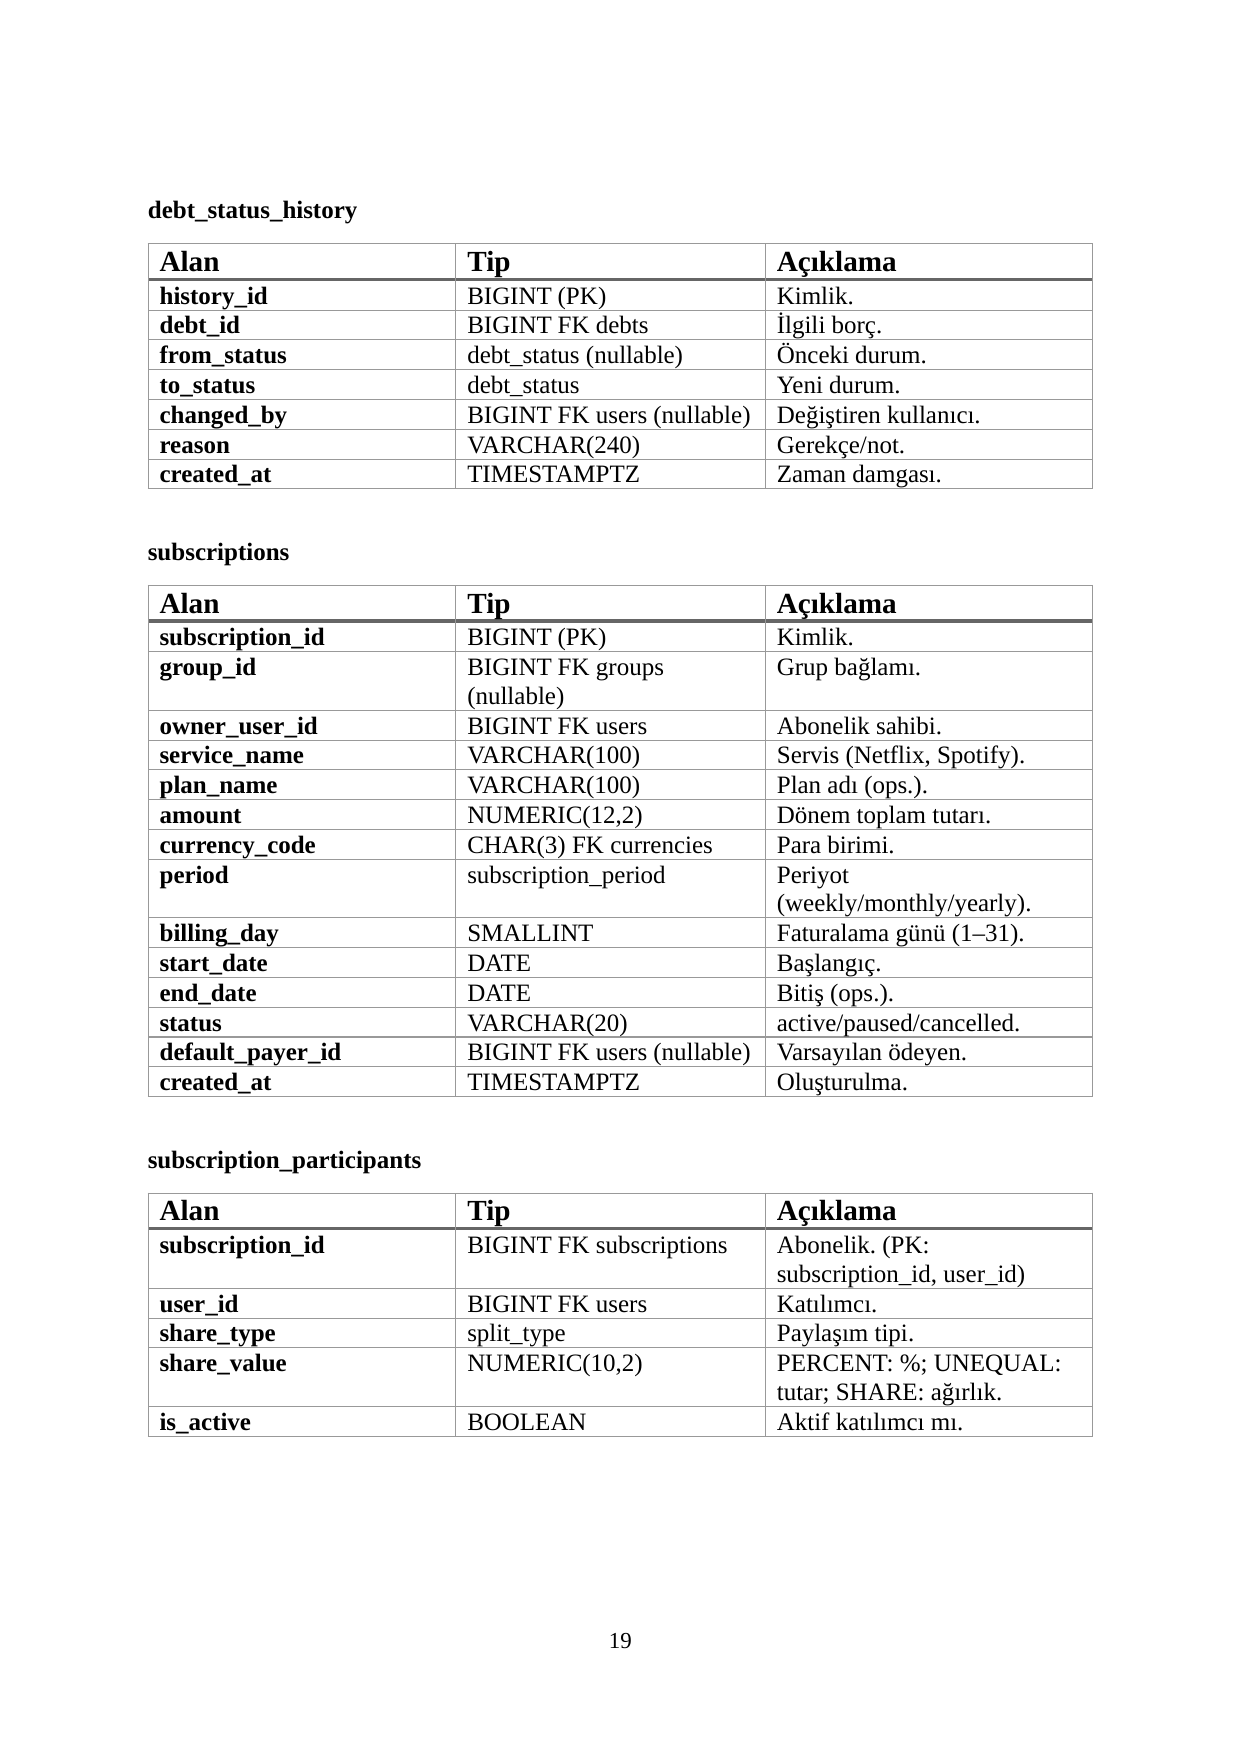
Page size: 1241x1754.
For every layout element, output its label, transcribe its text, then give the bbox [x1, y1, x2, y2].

table_cell period [149, 860, 455, 917]
table_cell to_status [149, 370, 455, 399]
table_cell Aktif katılımcı mı. [766, 1407, 1092, 1436]
text subscription_participants [148, 1145, 1093, 1173]
table_cell BIGINT FK users [456, 1289, 765, 1317]
table_cell NUMERIC(10,2) [456, 1348, 765, 1406]
table_cell DATE [456, 948, 765, 977]
table_cell Başlangıç. [766, 948, 1092, 977]
table_cell TIMESTAMPTZ [456, 1067, 765, 1096]
table_cell Para birimi. [766, 830, 1092, 859]
table_cell BIGINT FK debts [456, 311, 765, 339]
table_cell currency_code [149, 830, 455, 859]
table_cell default_payer_id [149, 1038, 455, 1066]
table_cell debt_status (nullable) [456, 340, 765, 369]
table_header Alan [149, 586, 455, 619]
table_cell NUMERIC(12,2) [456, 800, 765, 829]
table_header Tip [456, 1194, 765, 1227]
table_cell BIGINT FK users (nullable) [456, 1038, 765, 1066]
table_cell VARCHAR(20) [456, 1008, 765, 1036]
table_cell TIMESTAMPTZ [456, 460, 765, 488]
table_cell plan_name [149, 770, 455, 799]
table_cell PERCENT: %; UNEQUAL: tutar; SHARE: ağırlık. [766, 1348, 1092, 1406]
table_cell Plan adı (ops.). [766, 770, 1092, 799]
table_cell Paylaşım tipi. [766, 1319, 1092, 1347]
table_cell active/paused/cancelled. [766, 1008, 1092, 1036]
table_header Alan [149, 244, 455, 278]
table_cell share_type [149, 1319, 455, 1347]
table_cell end_date [149, 978, 455, 1007]
table_cell DATE [456, 978, 765, 1007]
table_cell reason [149, 430, 455, 458]
table_cell Önceki durum. [766, 340, 1092, 369]
table_cell SMALLINT [456, 918, 765, 947]
table_cell is_active [149, 1407, 455, 1436]
table_cell service_name [149, 741, 455, 769]
table_cell Dönem toplam tutarı. [766, 800, 1092, 829]
table_cell billing_day [149, 918, 455, 947]
table_cell BIGINT FK groups (nullable) [456, 652, 765, 710]
table_cell İlgili borç. [766, 311, 1092, 339]
table_cell Servis (Netflix, Spotify). [766, 741, 1092, 769]
table_cell Periyot (weekly/monthly/yearly). [766, 860, 1092, 917]
table_cell Katılımcı. [766, 1289, 1092, 1317]
table_header Tip [456, 586, 765, 619]
table_cell created_at [149, 460, 455, 488]
table_cell BIGINT FK users (nullable) [456, 400, 765, 429]
table_cell Zaman damgası. [766, 460, 1092, 488]
table_cell created_at [149, 1067, 455, 1096]
table_cell split_type [456, 1319, 765, 1347]
table_header Açıklama [766, 586, 1092, 619]
table_cell subscription_id [149, 623, 455, 651]
text subscriptions [148, 537, 1093, 566]
table_cell start_date [149, 948, 455, 977]
table_cell Abonelik. (PK: subscription_id, user_id) [766, 1230, 1092, 1288]
table_cell VARCHAR(100) [456, 741, 765, 769]
table_cell Değiştiren kullanıcı. [766, 400, 1092, 429]
table_cell BIGINT FK subscriptions [456, 1230, 765, 1288]
table_cell status [149, 1008, 455, 1036]
table_cell share_value [149, 1348, 455, 1406]
table_header Açıklama [766, 244, 1092, 278]
table_cell BIGINT FK users [456, 711, 765, 739]
table_cell owner_user_id [149, 711, 455, 739]
table_cell VARCHAR(100) [456, 770, 765, 799]
table_cell CHAR(3) FK currencies [456, 830, 765, 859]
table_cell Faturalama günü (1–31). [766, 918, 1092, 947]
table_cell subscription_id [149, 1230, 455, 1288]
table_cell Kimlik. [766, 281, 1092, 309]
table_cell BIGINT (PK) [456, 623, 765, 651]
table_cell Bitiş (ops.). [766, 978, 1092, 1007]
table_cell Varsayılan ödeyen. [766, 1038, 1092, 1066]
table_cell debt_id [149, 311, 455, 339]
table_cell group_id [149, 652, 455, 710]
table_cell debt_status [456, 370, 765, 399]
table_cell Gerekçe/not. [766, 430, 1092, 458]
table_cell BOOLEAN [456, 1407, 765, 1436]
table_cell user_id [149, 1289, 455, 1317]
table_cell Yeni durum. [766, 370, 1092, 399]
table_cell Grup bağlamı. [766, 652, 1092, 710]
table_cell from_status [149, 340, 455, 369]
table_cell Oluşturulma. [766, 1067, 1092, 1096]
text debt_status_history [148, 195, 1093, 224]
table_cell Abonelik sahibi. [766, 711, 1092, 739]
table_cell amount [149, 800, 455, 829]
table_cell changed_by [149, 400, 455, 429]
table_cell subscription_period [456, 860, 765, 917]
table_cell BIGINT (PK) [456, 281, 765, 309]
table_header Tip [456, 244, 765, 278]
table_cell VARCHAR(240) [456, 430, 765, 458]
table_header Açıklama [766, 1194, 1092, 1227]
table_header Alan [149, 1194, 455, 1227]
table_cell history_id [149, 281, 455, 309]
table_cell Kimlik. [766, 623, 1092, 651]
